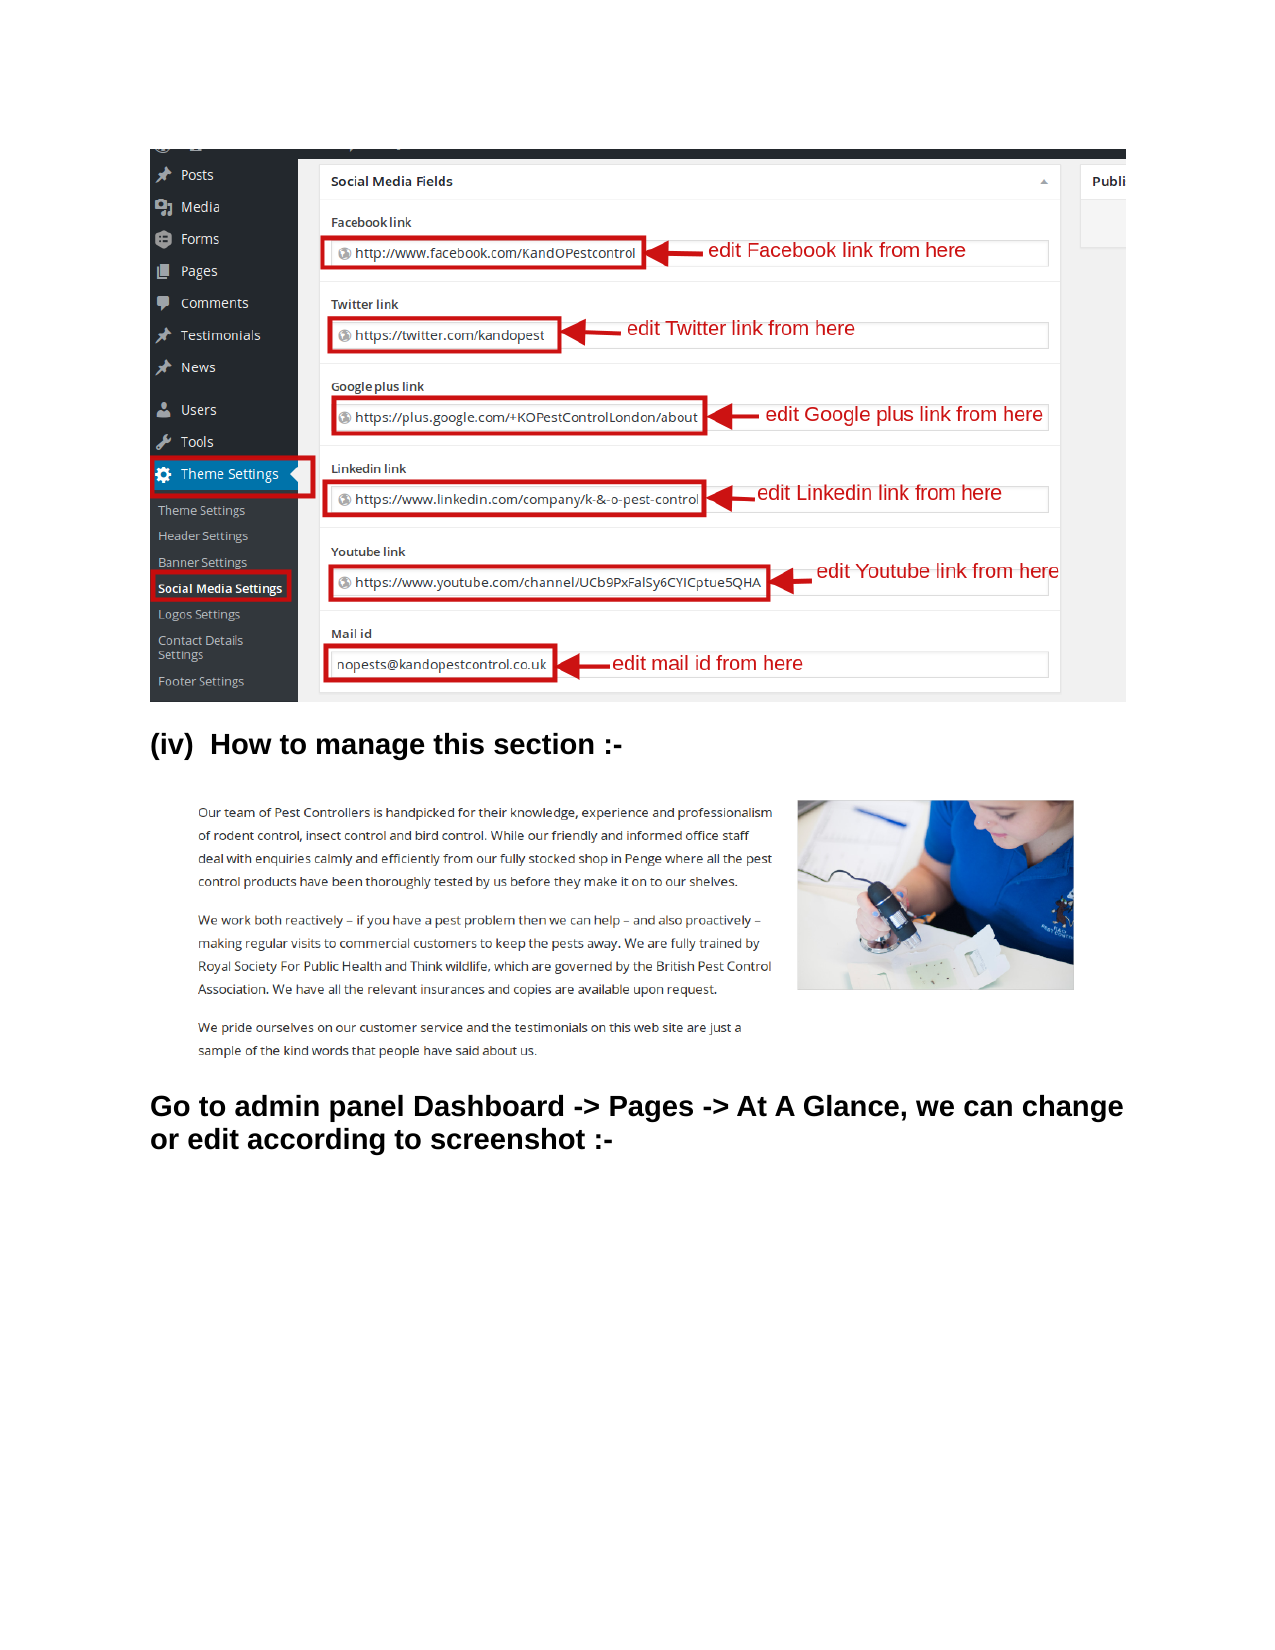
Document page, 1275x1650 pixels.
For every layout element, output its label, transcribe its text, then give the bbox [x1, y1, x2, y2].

picture [150, 786, 1126, 1064]
text Go to admin panel Dashboard -> Pages -> At A Glance, we can change or edit according to screenshot :- [150, 1088, 1125, 1156]
text (iv) How to manage this section :- [150, 727, 1125, 761]
picture [150, 149, 1126, 702]
